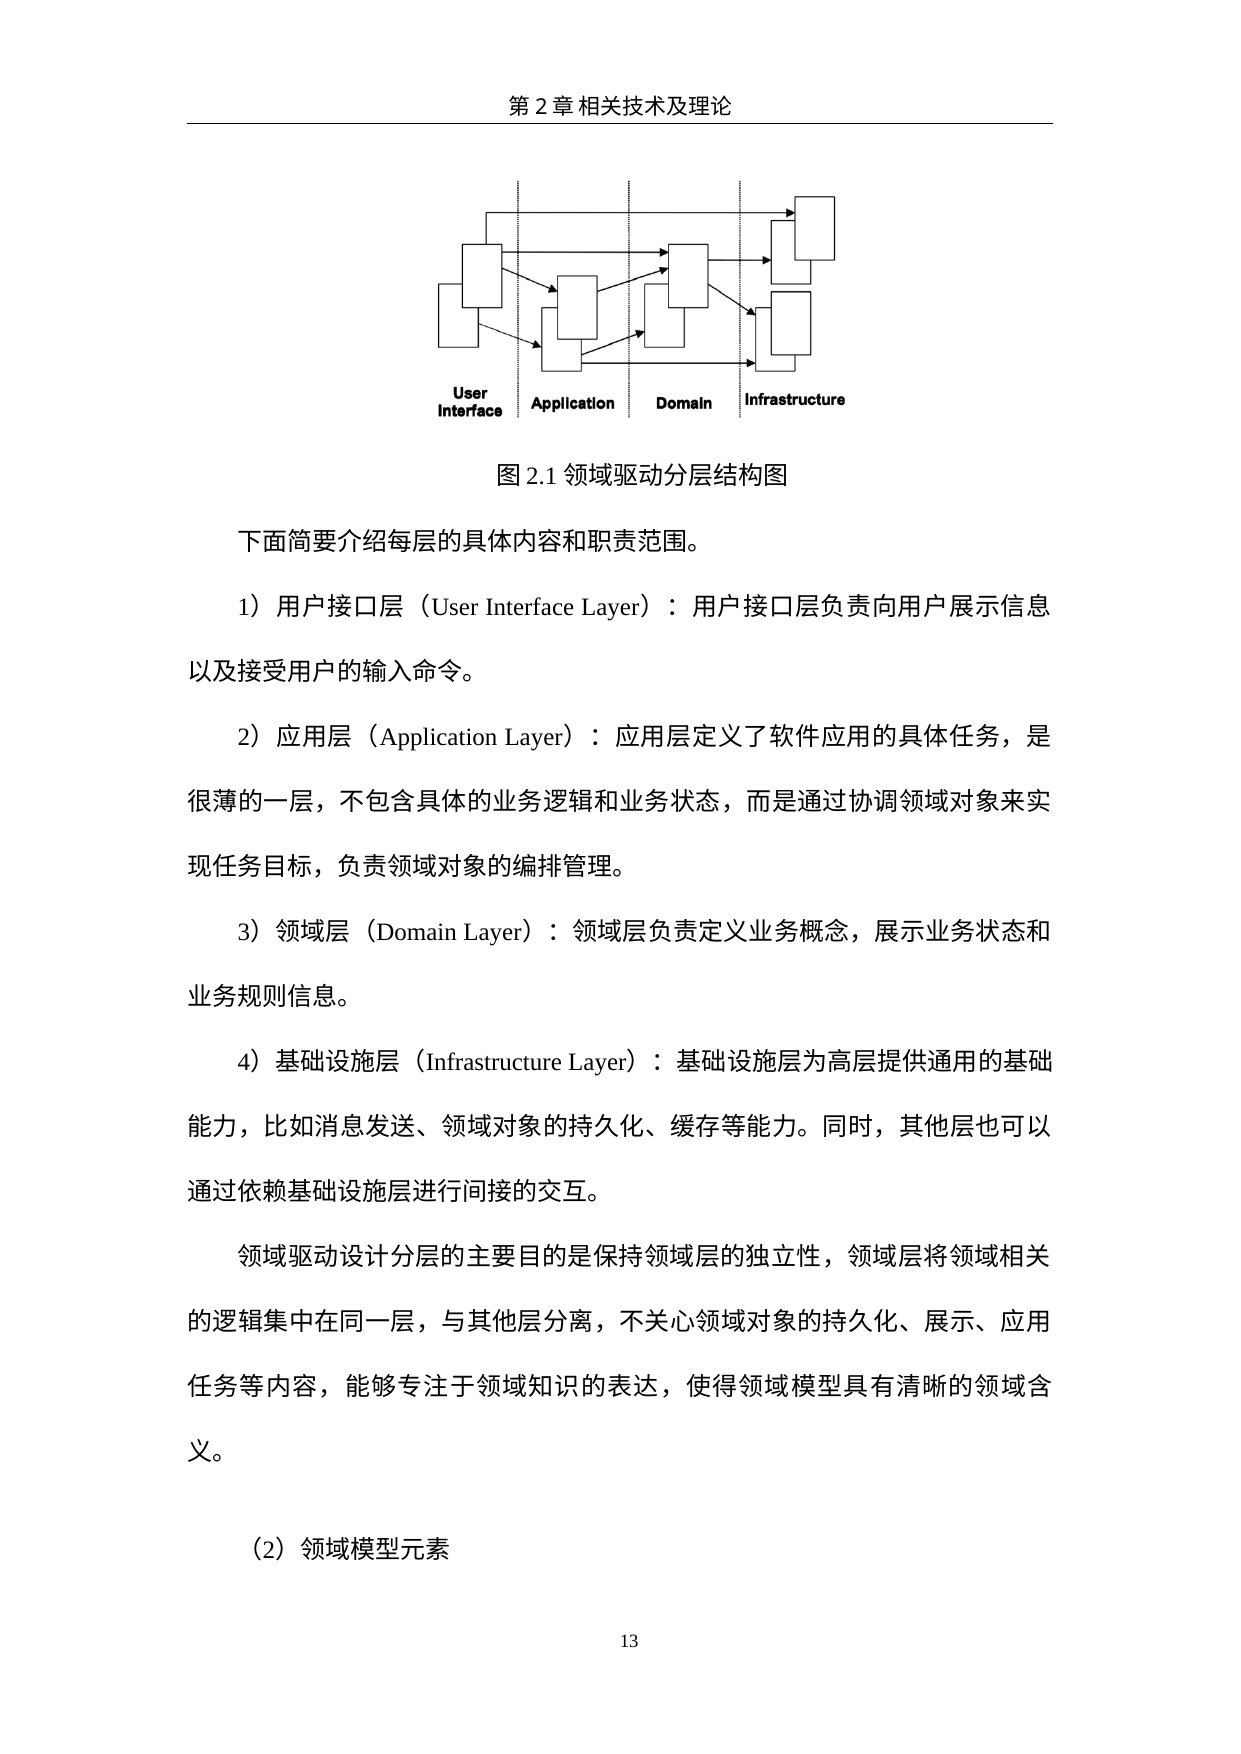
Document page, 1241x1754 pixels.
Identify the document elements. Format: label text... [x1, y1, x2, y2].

list 3）领域层（Domain Layer）：领域层负责定义业务概念，展示业务状态和业务规则信息。 [187, 897, 1053, 1027]
picture [416, 161, 863, 434]
list 领域驱动设计分层的主要目的是保持领域层的独立性，领域层将领域相关的逻辑集中在同一层，与其他层分离，不关心领域对象的持久化、展示、应用任务等内容，能够专注于领域知识的表达，使得领域模型具有清晰的领域含义。 [187, 1222, 1053, 1482]
list （2）领域模型元素 [187, 1515, 1053, 1580]
list 1）用户接口层（User Interface Layer）：用户接口层负责向用户展示信息以及接受用户的输入命令。 [187, 572, 1053, 702]
list 4）基础设施层（Infrastructure Layer）：基础设施层为高层提供通用的基础能力，比如消息发送、领域对象的持久化、缓存等能力。同时，其他层也可以通过依赖基础设施层进行间接的交互。 [187, 1027, 1053, 1222]
list 下面简要介绍每层的具体内容和职责范围。 [187, 507, 1053, 572]
list 2）应用层（Application Layer）：应用层定义了软件应用的具体任务，是很薄的一层，不包含具体的业务逻辑和业务状态，而是通过协调领域对象来实现任务目标，负责领域对象的编排管理。 [187, 702, 1053, 897]
